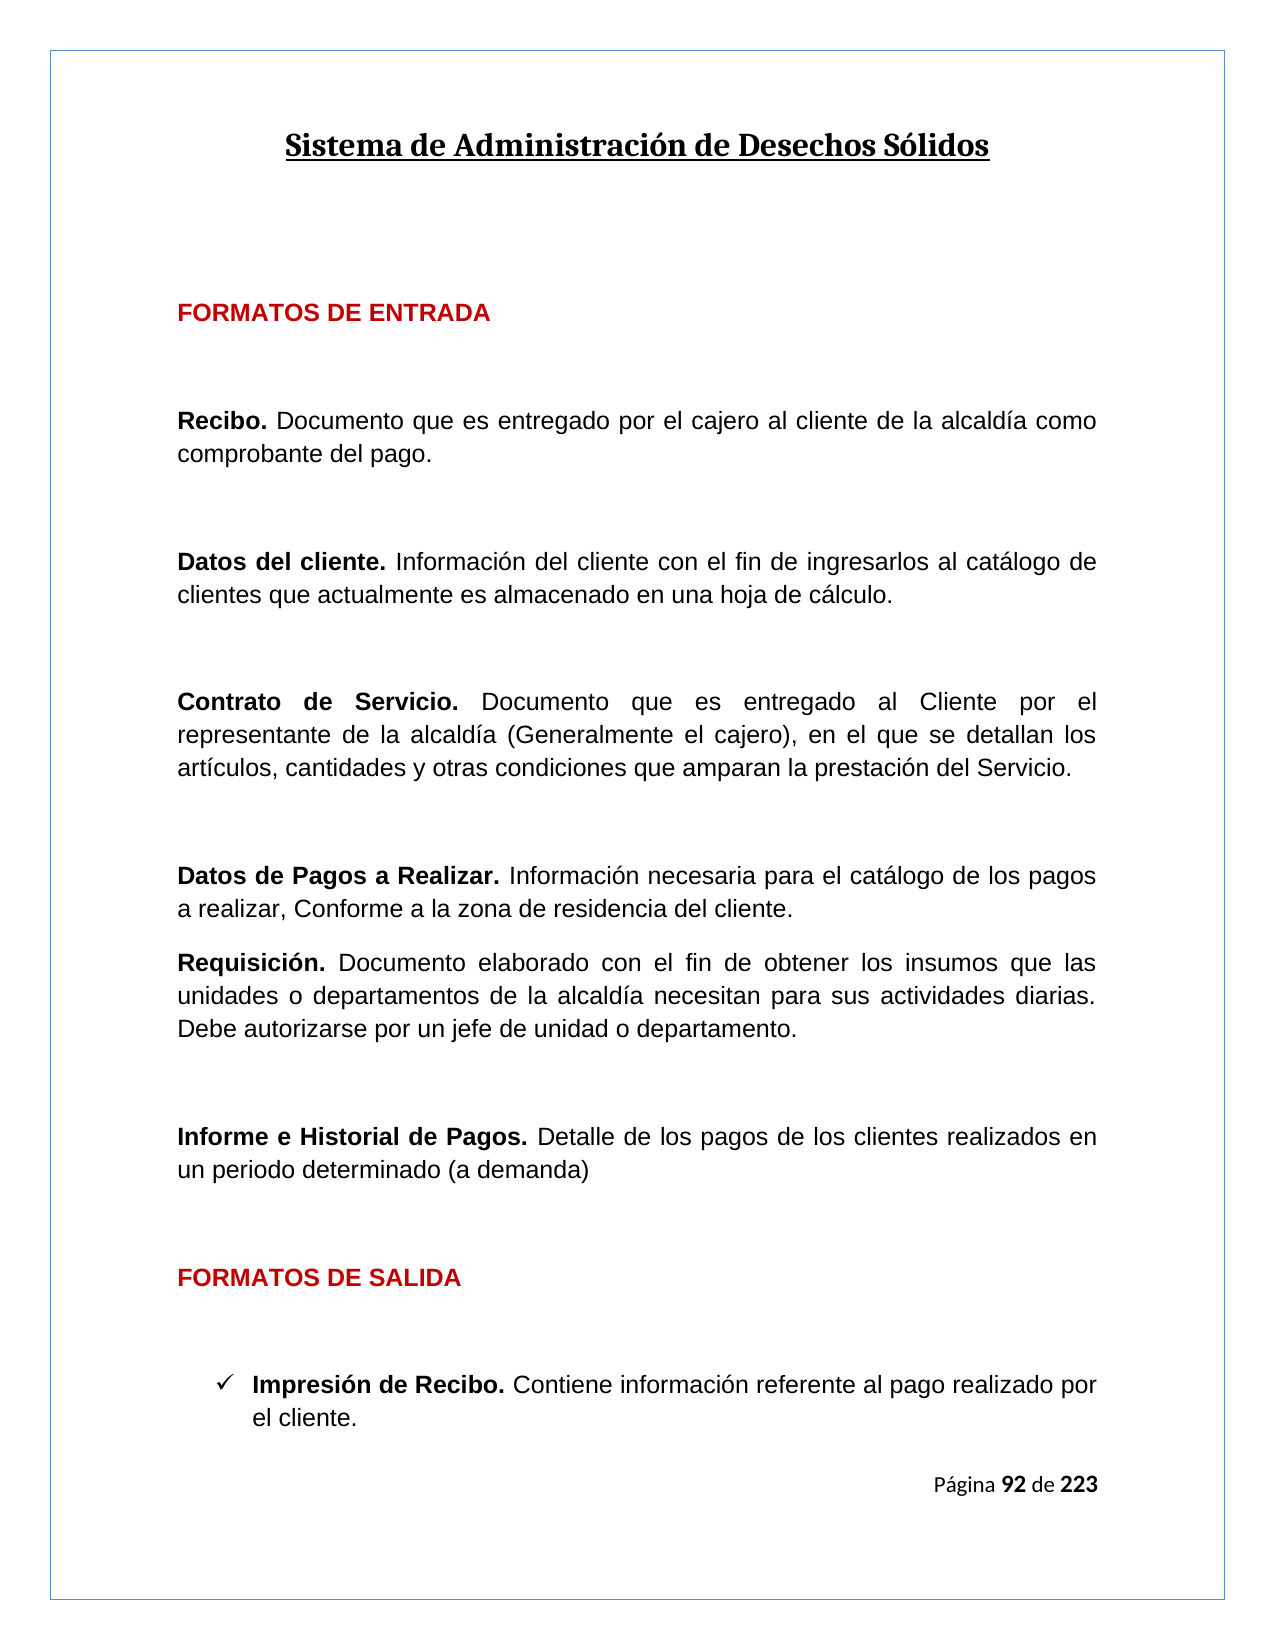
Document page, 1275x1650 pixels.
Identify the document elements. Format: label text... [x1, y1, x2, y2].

text Informe e Historial de Pagos. Detalle de los pagos de los clientes realizados en un periodo determinado (a demanda) [177, 1122, 1098, 1183]
subtitle Sistema de Administración de Desechos Sólidos [177, 126, 1098, 165]
text Recibo. Documento que es entregado por el cajero al cliente de la alcaldía como comprobante del pago. [177, 406, 1098, 468]
list Impresión de Recibo. Contiene información referente al pago realizado por el cliente. [214, 1370, 1098, 1432]
text Datos del cliente. Información del cliente con el fin de ingresarlos al catálogo de clientes que actualmente es almacenado en una hoja de cálculo. [177, 547, 1098, 608]
text Requisición. Documento elaborado con el fin de obtener los insumos que las unidades o departamentos de la alcaldía necesitan para sus actividades diarias. Debe autorizarse por un jefe de unidad o departamento. [177, 948, 1098, 1043]
text FORMATOS DE ENTRADA [177, 298, 1098, 327]
text Datos de Pagos a Realizar. Información necesaria para el catálogo de los pagos a realizar, Conforme a la zona de residencia del cliente. [177, 861, 1098, 923]
text Contrato de Servicio. Documento que es entregado al Cliente por el representante de la alcaldía (Generalmente el cajero), en el que se detallan los artículos, cantidades y otras condiciones que amparan la prestación del Servicio. [177, 687, 1098, 782]
text FORMATOS DE SALIDA [177, 1262, 1098, 1291]
